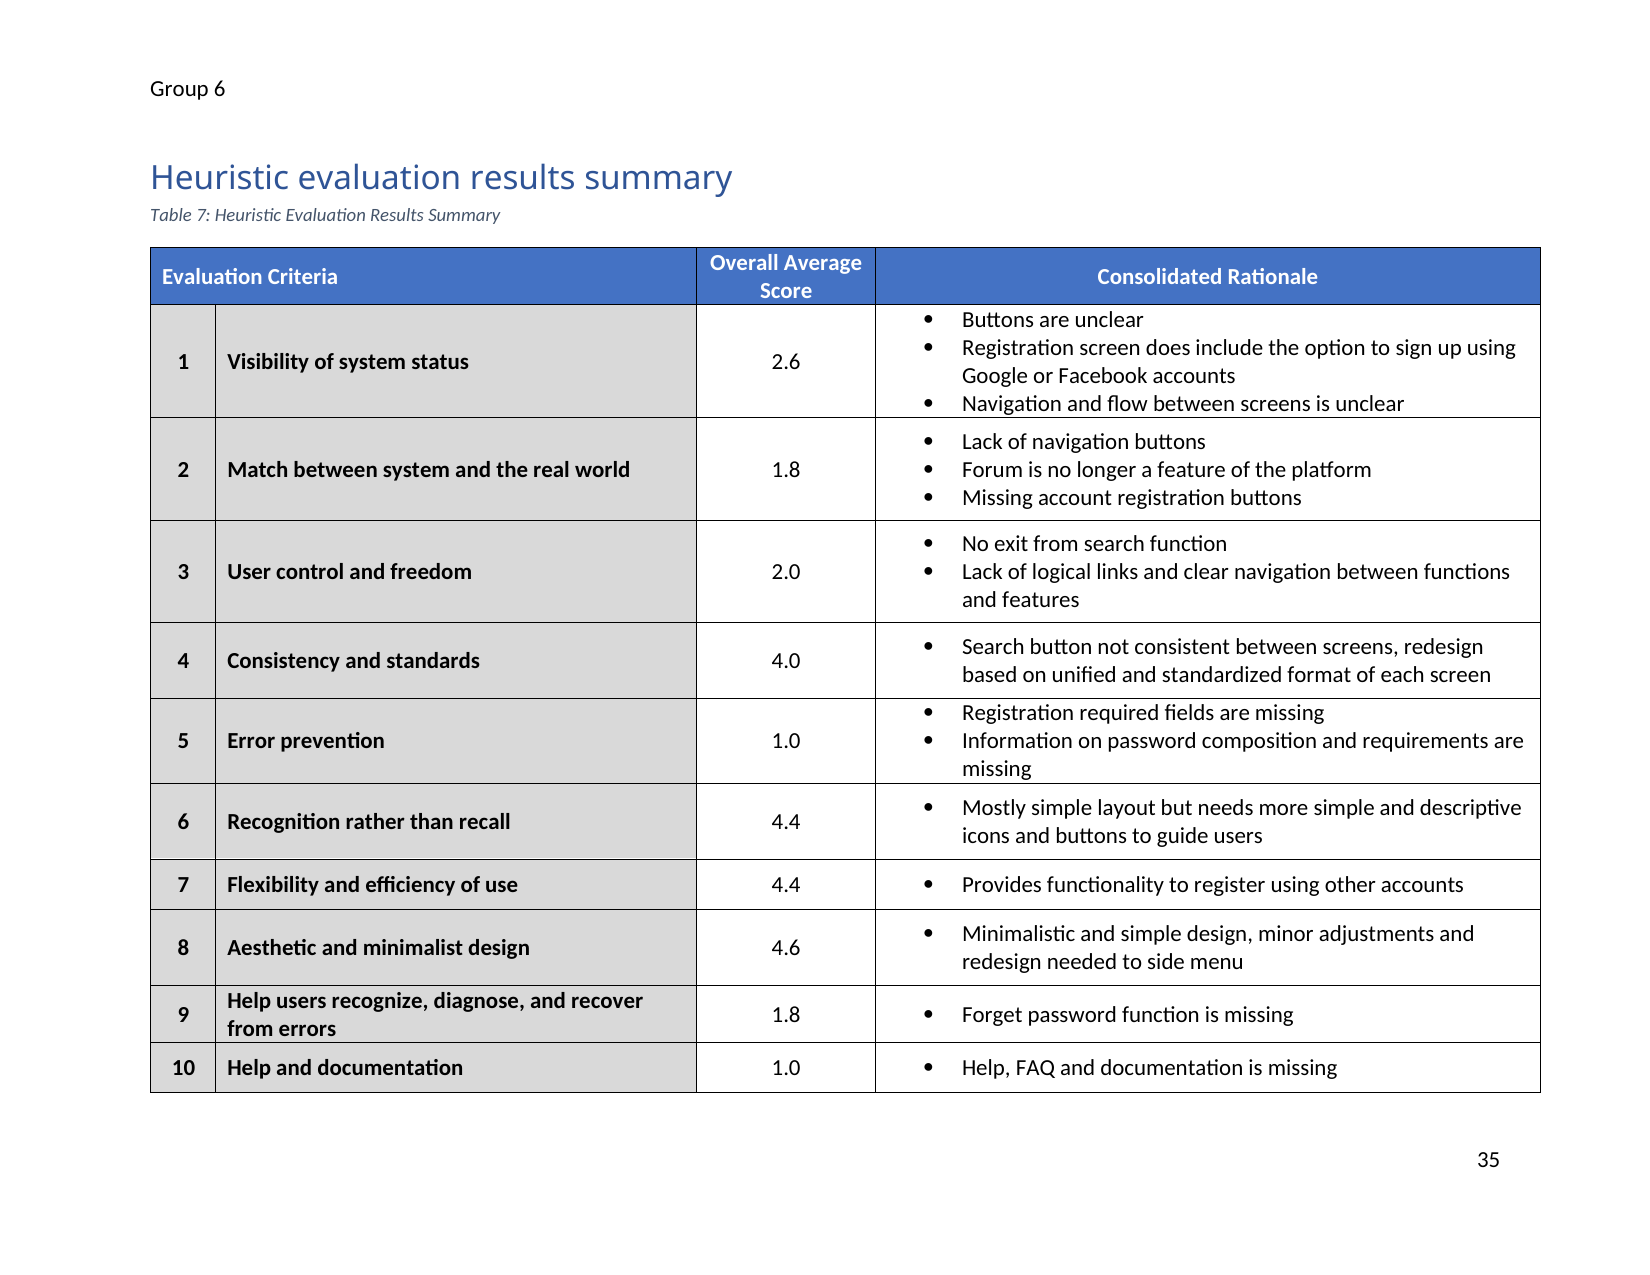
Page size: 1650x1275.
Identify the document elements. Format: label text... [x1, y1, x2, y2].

table_cell 1.0 [697, 699, 875, 783]
table_cell 8 [151, 910, 215, 985]
table_header Overall Average Score [697, 248, 875, 304]
table_cell Consistency and standards [216, 623, 696, 697]
table_cell 1.8 [697, 986, 875, 1042]
table_cell Match between system and the real world [216, 418, 696, 520]
table_cell 1 [151, 305, 215, 417]
table_cell 2 [151, 418, 215, 520]
table_cell Help, FAQ and documentation is missing [876, 1043, 1540, 1092]
table_cell 4 [151, 623, 215, 697]
table_cell 3 [151, 521, 215, 622]
table_cell Help users recognize, diagnose, and recover from errors [216, 986, 696, 1042]
table_cell 6 [151, 784, 215, 858]
table_cell Lack of navigation buttons Forum is no longer a feature of the platform Missing account registration buttons [876, 418, 1540, 520]
table_cell Minimalistic and simple design, minor adjustments and redesign needed to side menu [876, 910, 1540, 985]
table_cell 2.6 [697, 305, 875, 417]
table_cell 4.0 [697, 623, 875, 697]
table_cell Forget password function is missing [876, 986, 1540, 1042]
table_cell Mostly simple layout but needs more simple and descriptive icons and buttons to guide users [876, 784, 1540, 858]
subtitle Heuristic evaluation results summary [150, 154, 1500, 199]
table_cell Provides functionality to register using other accounts [876, 860, 1540, 909]
table_cell 4.4 [697, 860, 875, 909]
table_header Evaluation Criteria [151, 248, 696, 304]
table_cell 2.0 [697, 521, 875, 622]
table_cell Recognition rather than recall [216, 784, 696, 858]
table_cell Buttons are unclear Registration screen does include the option to sign up using Google or Facebook accounts Navigation and flow between screens is unclear [876, 305, 1540, 417]
table_cell 1.0 [697, 1043, 875, 1092]
table_header Consolidated Rationale [876, 248, 1540, 304]
table_cell Error prevention [216, 699, 696, 783]
table_cell Help and documentation [216, 1043, 696, 1092]
table_cell User control and freedom [216, 521, 696, 622]
table_cell Visibility of system status [216, 305, 696, 417]
table_cell Aesthetic and minimalist design [216, 910, 696, 985]
table_cell 10 [151, 1043, 215, 1092]
table_cell 9 [151, 986, 215, 1042]
table_cell 7 [151, 860, 215, 909]
table_cell 4.6 [697, 910, 875, 985]
table_cell 1.8 [697, 418, 875, 520]
table_cell Flexibility and efficiency of use [216, 860, 696, 909]
table_cell 4.4 [697, 784, 875, 858]
table_cell Search button not consistent between screens, redesign based on unified and standardized format of each screen [876, 623, 1540, 697]
table_cell No exit from search function Lack of logical links and clear navigation between functions and features [876, 521, 1540, 622]
table_cell Registration required fields are missing Information on password composition and requirements are missing [876, 699, 1540, 783]
table_cell 5 [151, 699, 215, 783]
